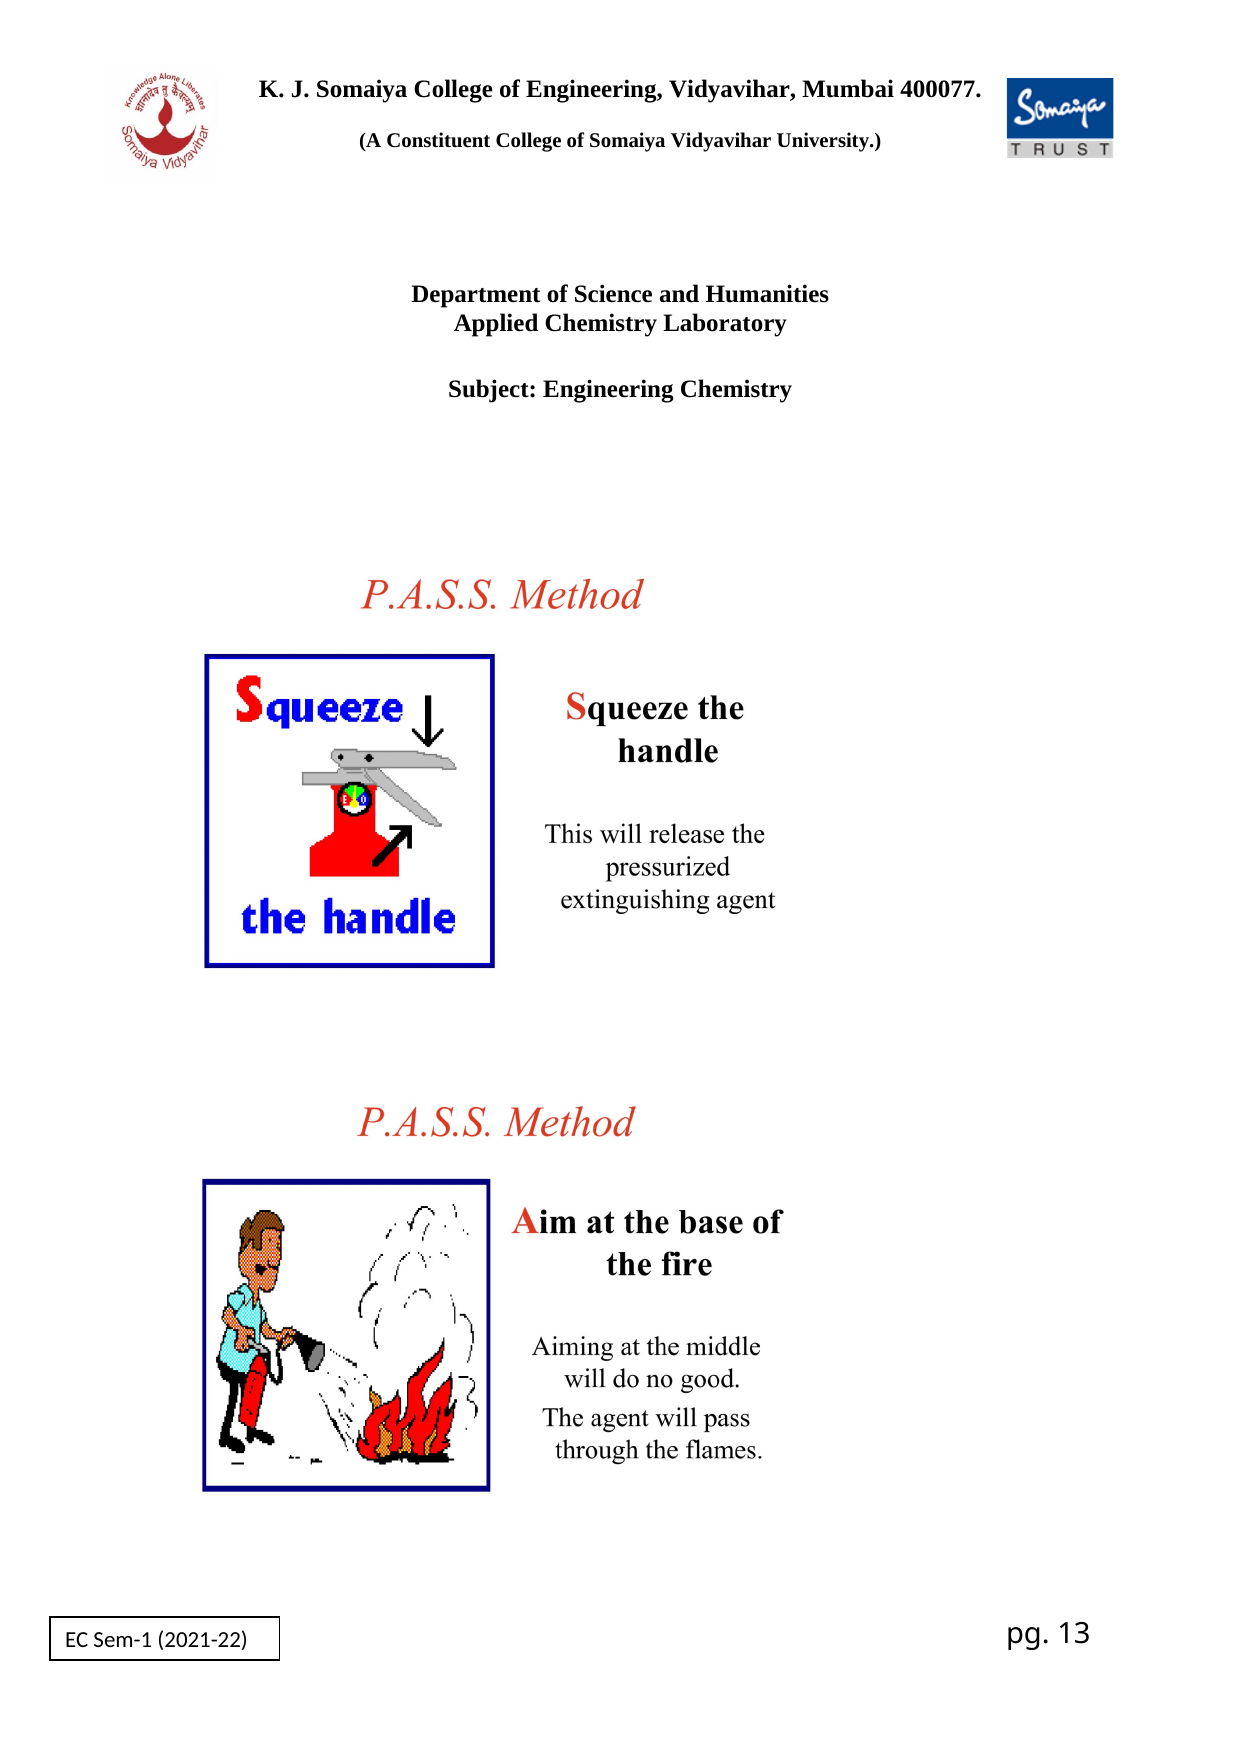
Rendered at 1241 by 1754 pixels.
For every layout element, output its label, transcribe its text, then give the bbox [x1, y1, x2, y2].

text Department of Science and Humanities [150, 279, 1090, 308]
picture [1006, 78, 1114, 158]
picture [105, 64, 218, 181]
picture [150, 1030, 842, 1549]
picture [150, 500, 853, 1028]
text Applied Chemistry Laboratory [150, 308, 1090, 336]
text Subject: Engineering Chemistry [150, 374, 1090, 402]
